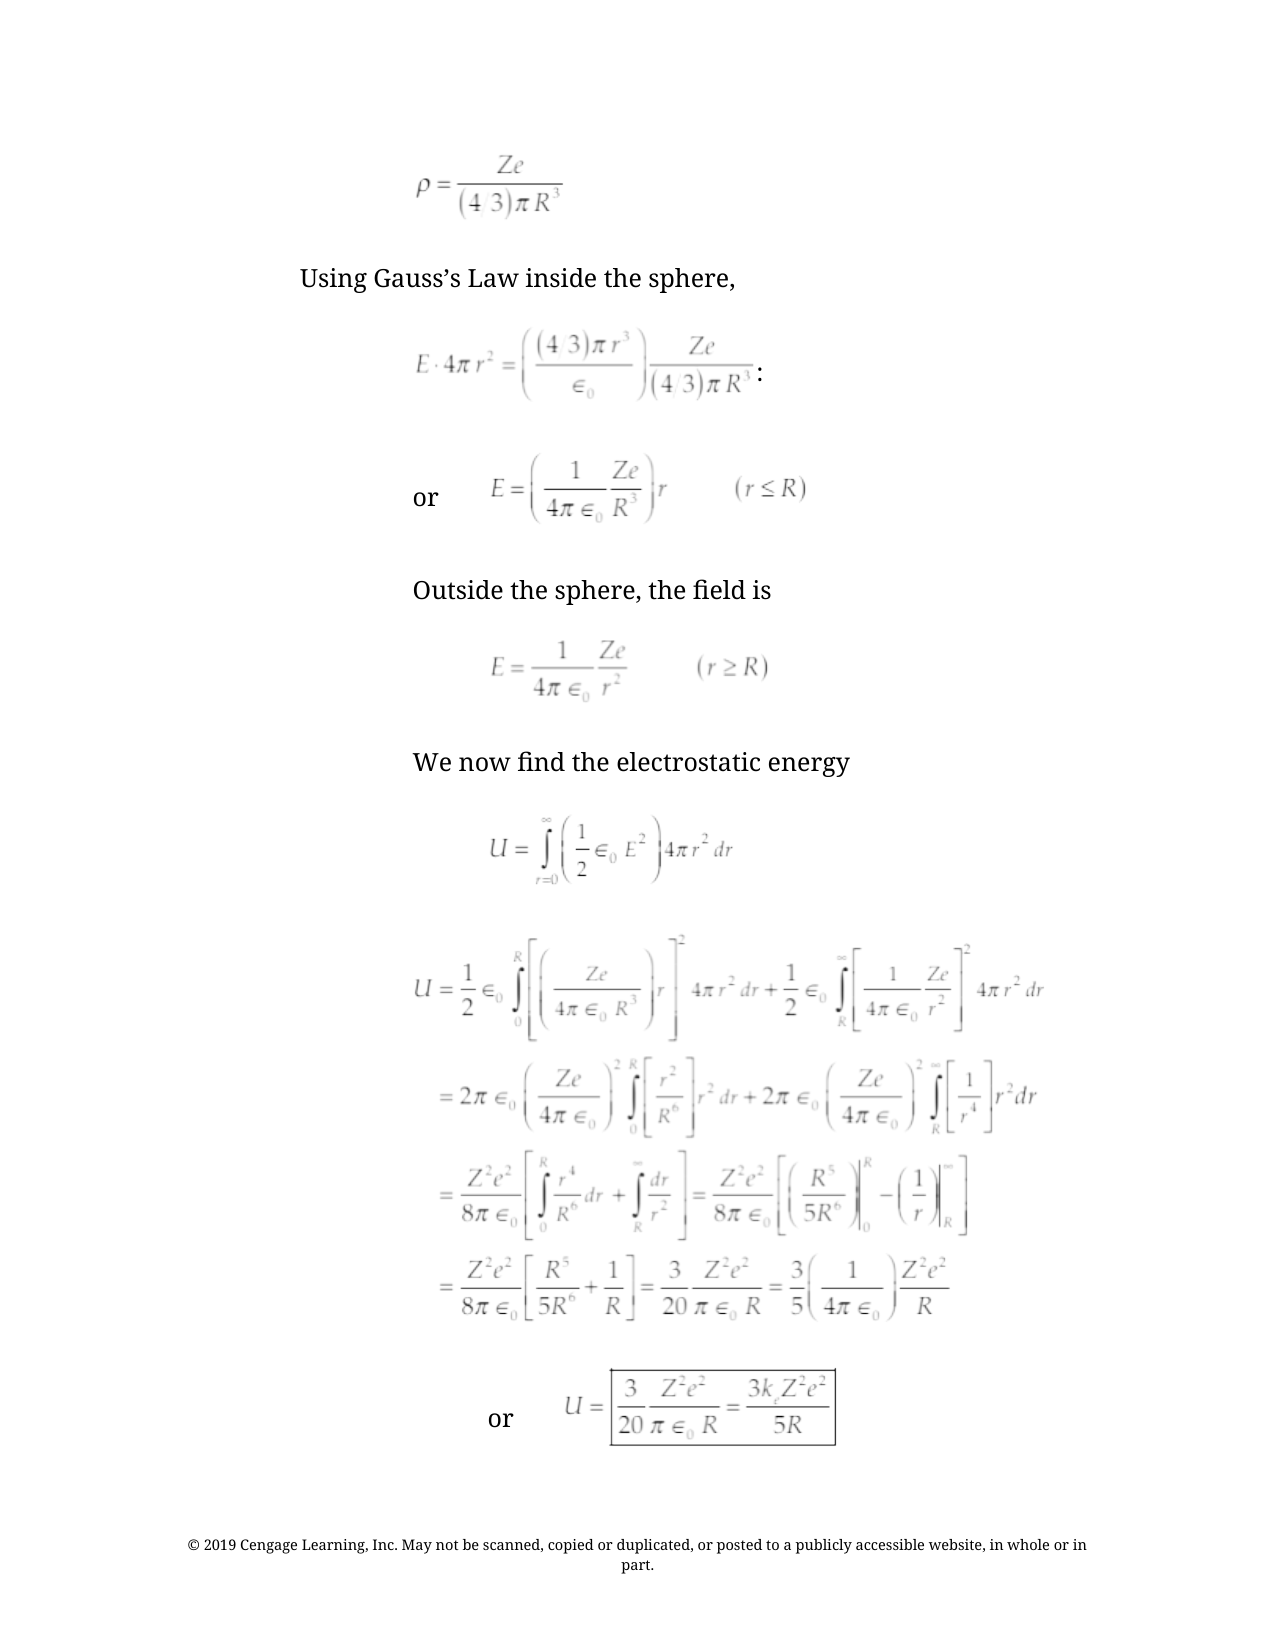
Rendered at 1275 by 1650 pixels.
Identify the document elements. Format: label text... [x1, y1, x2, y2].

text or [187, 1365, 1087, 1471]
text Outside the sphere, the field is [187, 573, 1087, 607]
text We now find the electrostatic energy [187, 745, 1087, 779]
text or [187, 448, 1087, 545]
text : [187, 322, 1087, 421]
text Using Gauss’s Law inside the sphere, [187, 261, 1087, 295]
